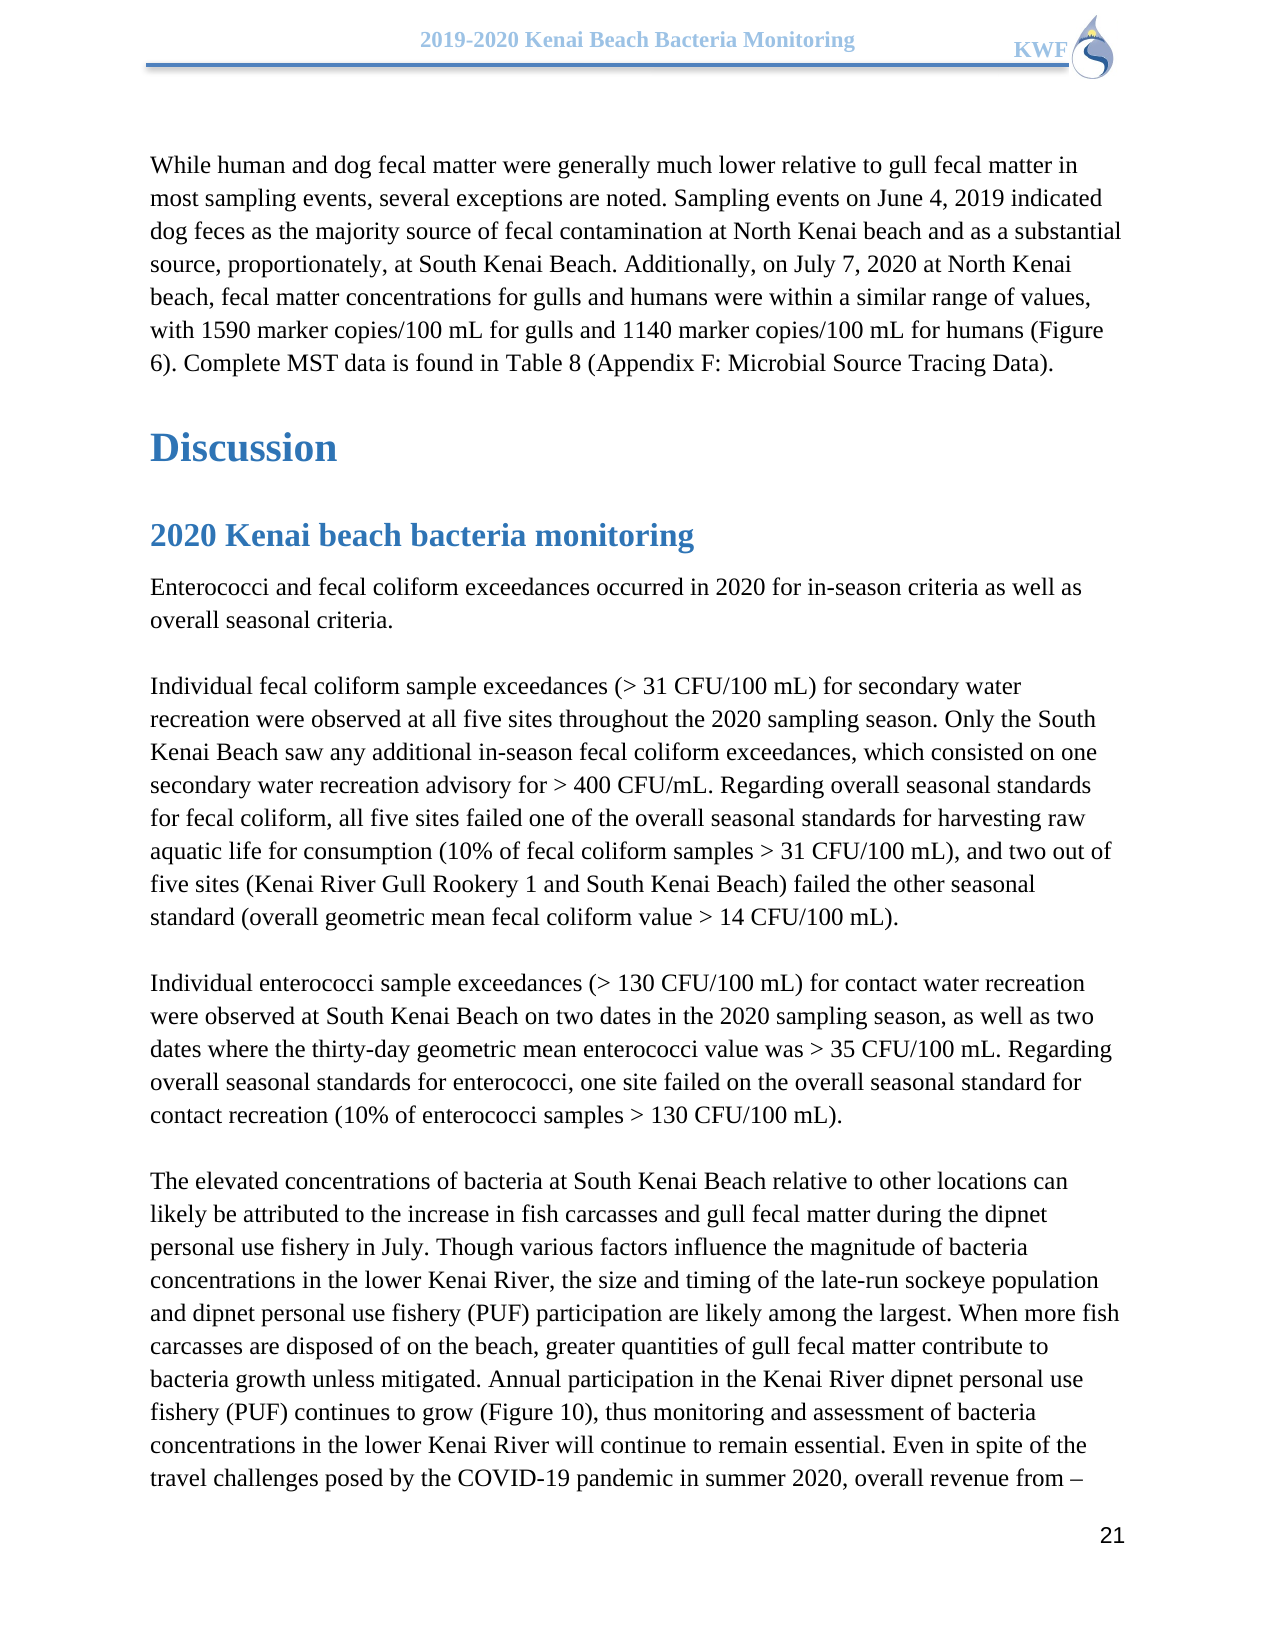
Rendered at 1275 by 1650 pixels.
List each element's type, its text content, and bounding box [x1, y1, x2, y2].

text While human and dog fecal matter were generally much lower relative to gull fecal matter in most sampling events, several exceptions are noted. Sampling events on June 4, 2019 indicated dog feces as the majority source of fecal contamination at North Kenai beach and as a substantial source, proportionately, at South Kenai Beach. Additionally, on July 7, 2020 at North Kenai beach, fecal matter concentrations for gulls and humans were within a similar range of values, with 1590 marker copies/100 mL for gulls and 1140 marker copies/100 mL for humans (Figure 6). Complete MST data is found in Table 8 (Appendix F: Microbial Source Tracing Data). [150, 150, 1125, 377]
subtitle 2020 Kenai beach bacteria monitoring [150, 515, 1125, 554]
text Individual fecal coliform sample exceedances (> 31 CFU/100 mL) for secondary water recreation were observed at all five sites throughout the 2020 sampling season. Only the South Kenai Beach saw any additional in-season fecal coliform exceedances, which consisted on one secondary water recreation advisory for > 400 CFU/mL. Regarding overall seasonal standards for fecal coliform, all five sites failed one of the overall seasonal standards for harvesting raw aquatic life for consumption (10% of fecal coliform samples > 31 CFU/100 mL), and two out of five sites (Kenai River Gull Rookery 1 and South Kenai Beach) failed the other seasonal standard (overall geometric mean fecal coliform value > 14 CFU/100 mL). [150, 671, 1125, 931]
picture [1069, 13, 1118, 79]
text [150, 1166, 1125, 1492]
text Individual enterococci sample exceedances (> 130 CFU/100 mL) for contact water recreation were observed at South Kenai Beach on two dates in the 2020 sampling season, as well as two dates where the thirty-day geometric mean enterococci value was > 35 CFU/100 mL. Regarding overall seasonal standards for enterococci, one site failed on the overall seasonal standard for contact recreation (10% of enterococci samples > 130 CFU/100 mL). [150, 968, 1125, 1129]
text Enterococci and fecal coliform exceedances occurred in 2020 for in-season criteria as well as overall seasonal criteria. [150, 572, 1125, 634]
subtitle Discussion [150, 423, 1125, 471]
